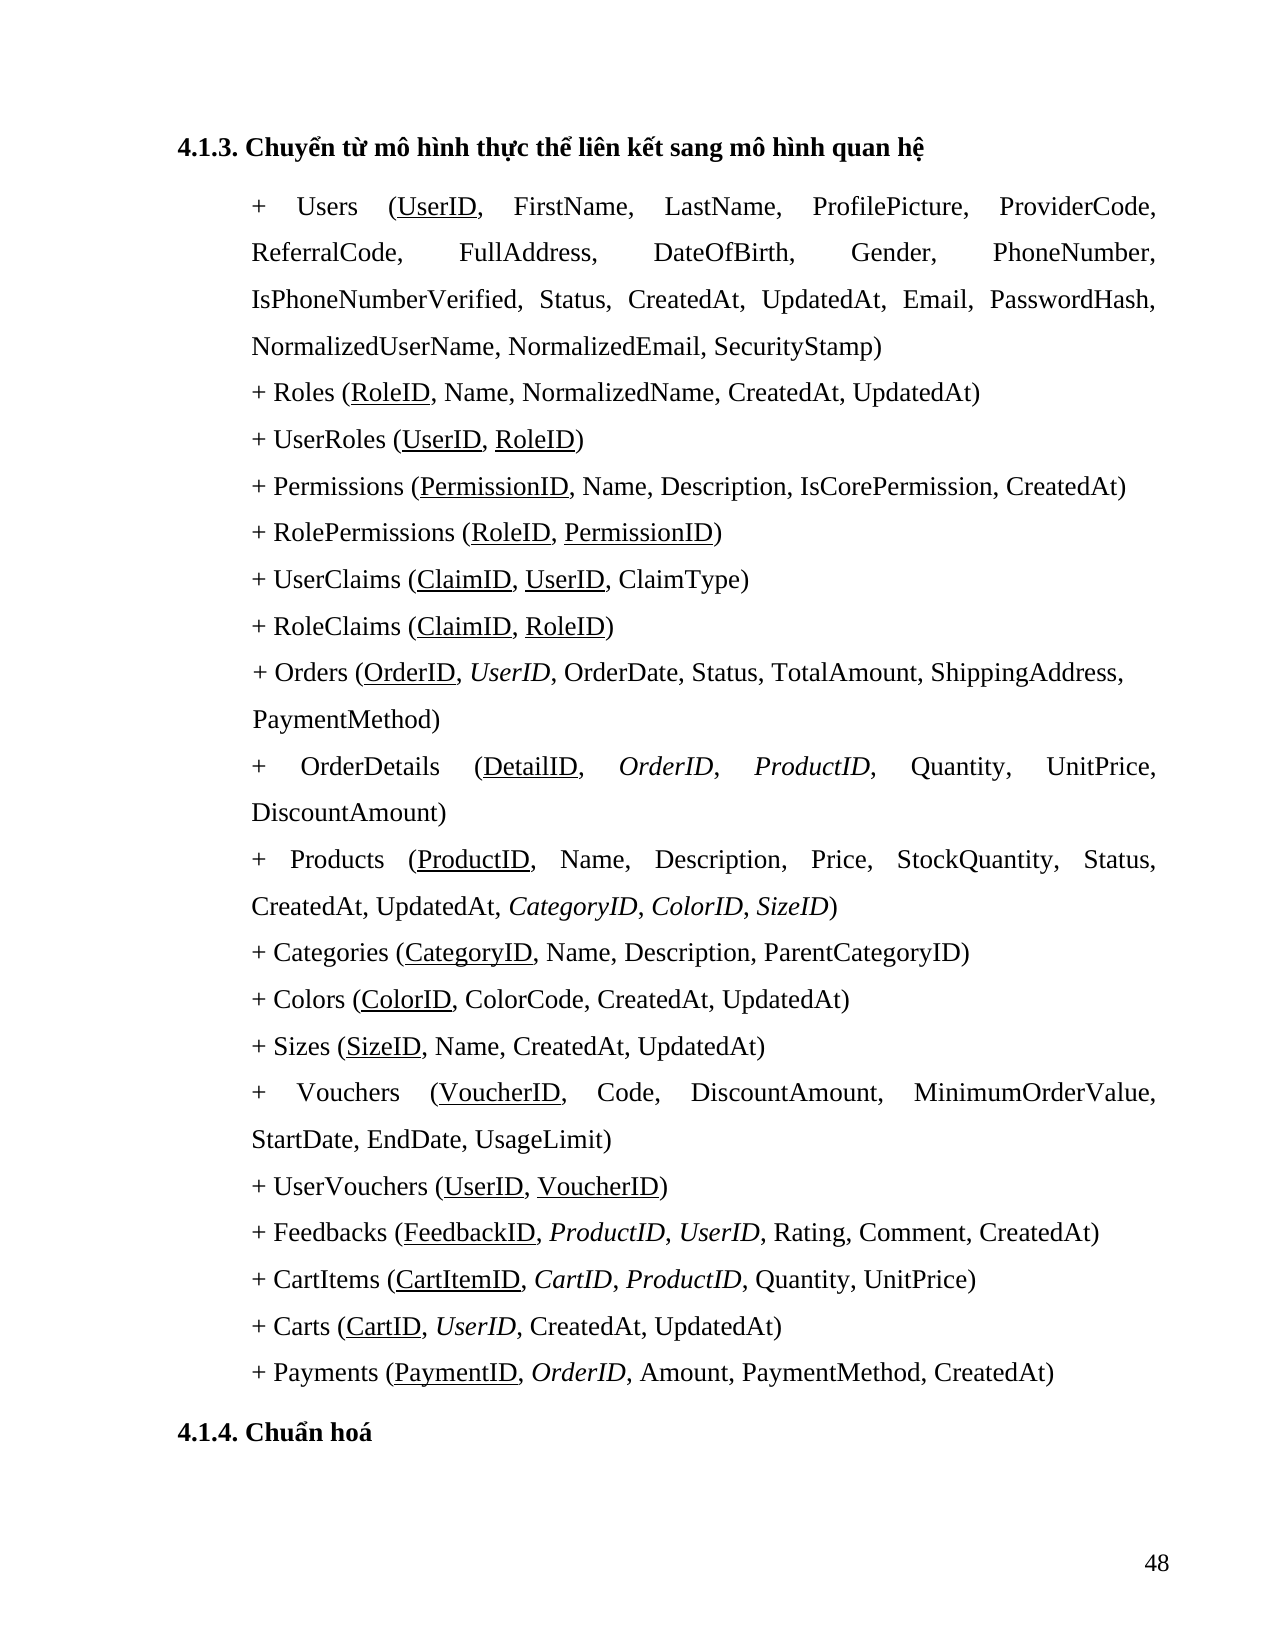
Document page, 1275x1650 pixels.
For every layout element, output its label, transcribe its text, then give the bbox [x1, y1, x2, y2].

text 4.1.4. Chuẩn hoá [177, 1416, 1157, 1447]
text + UserVouchers (UserID, VoucherID) [251, 1170, 1157, 1201]
text + Payments (PaymentID, OrderID, Amount, PaymentMethod, CreatedAt) [251, 1356, 1157, 1388]
text + Users (UserID, FirstName, LastName, ProfilePicture, ProviderCode, ReferralCode, FullAddress, DateOfBirth, Gender, PhoneNumber, IsPhoneNumberVerified, Status, CreatedAt, UpdatedAt, Email, PasswordHash, NormalizedUserName, NormalizedEmail, SecurityStamp) [251, 190, 1157, 361]
text + Vouchers (VoucherID, Code, DiscountAmount, MinimumOrderValue, StartDate, EndDate, UsageLimit) [251, 1076, 1157, 1154]
text + Categories (CategoryID, Name, Description, ParentCategoryID) [251, 936, 1157, 968]
text + Products (ProductID, Name, Description, Price, StockQuantity, Status, CreatedAt, UpdatedAt, CategoryID, ColorID, SizeID) [251, 843, 1157, 921]
text + Roles (RoleID, Name, NormalizedName, CreatedAt, UpdatedAt) [251, 376, 1157, 408]
text + Permissions (PermissionID, Name, Description, IsCorePermission, CreatedAt) [251, 470, 1157, 501]
text + RoleClaims (ClaimID, RoleID) [251, 610, 1157, 641]
text 4.1.3. Chuyển từ mô hình thực thể liên kết sang mô hình quan hệ [177, 131, 1157, 162]
text + UserRoles (UserID, RoleID) [251, 423, 1157, 454]
text + Sizes (SizeID, Name, CreatedAt, UpdatedAt) [251, 1030, 1157, 1061]
text + Colors (ColorID, ColorCode, CreatedAt, UpdatedAt) [251, 983, 1157, 1014]
text + CartItems (CartItemID, CartID, ProductID, Quantity, UnitPrice) [251, 1263, 1157, 1294]
text + OrderDetails (DetailID, OrderID, ProductID, Quantity, UnitPrice, DiscountAmount) [251, 750, 1157, 828]
text + Feedbacks (FeedbackID, ProductID, UserID, Rating, Comment, CreatedAt) [251, 1216, 1157, 1248]
text + Orders (OrderID, UserID, OrderDate, Status, TotalAmount, ShippingAddress, PaymentMethod) [177, 656, 1157, 734]
text + Carts (CartID, UserID, CreatedAt, UpdatedAt) [251, 1310, 1157, 1341]
text + RolePermissions (RoleID, PermissionID) [251, 516, 1157, 548]
text + UserClaims (ClaimID, UserID, ClaimType) [251, 563, 1157, 594]
